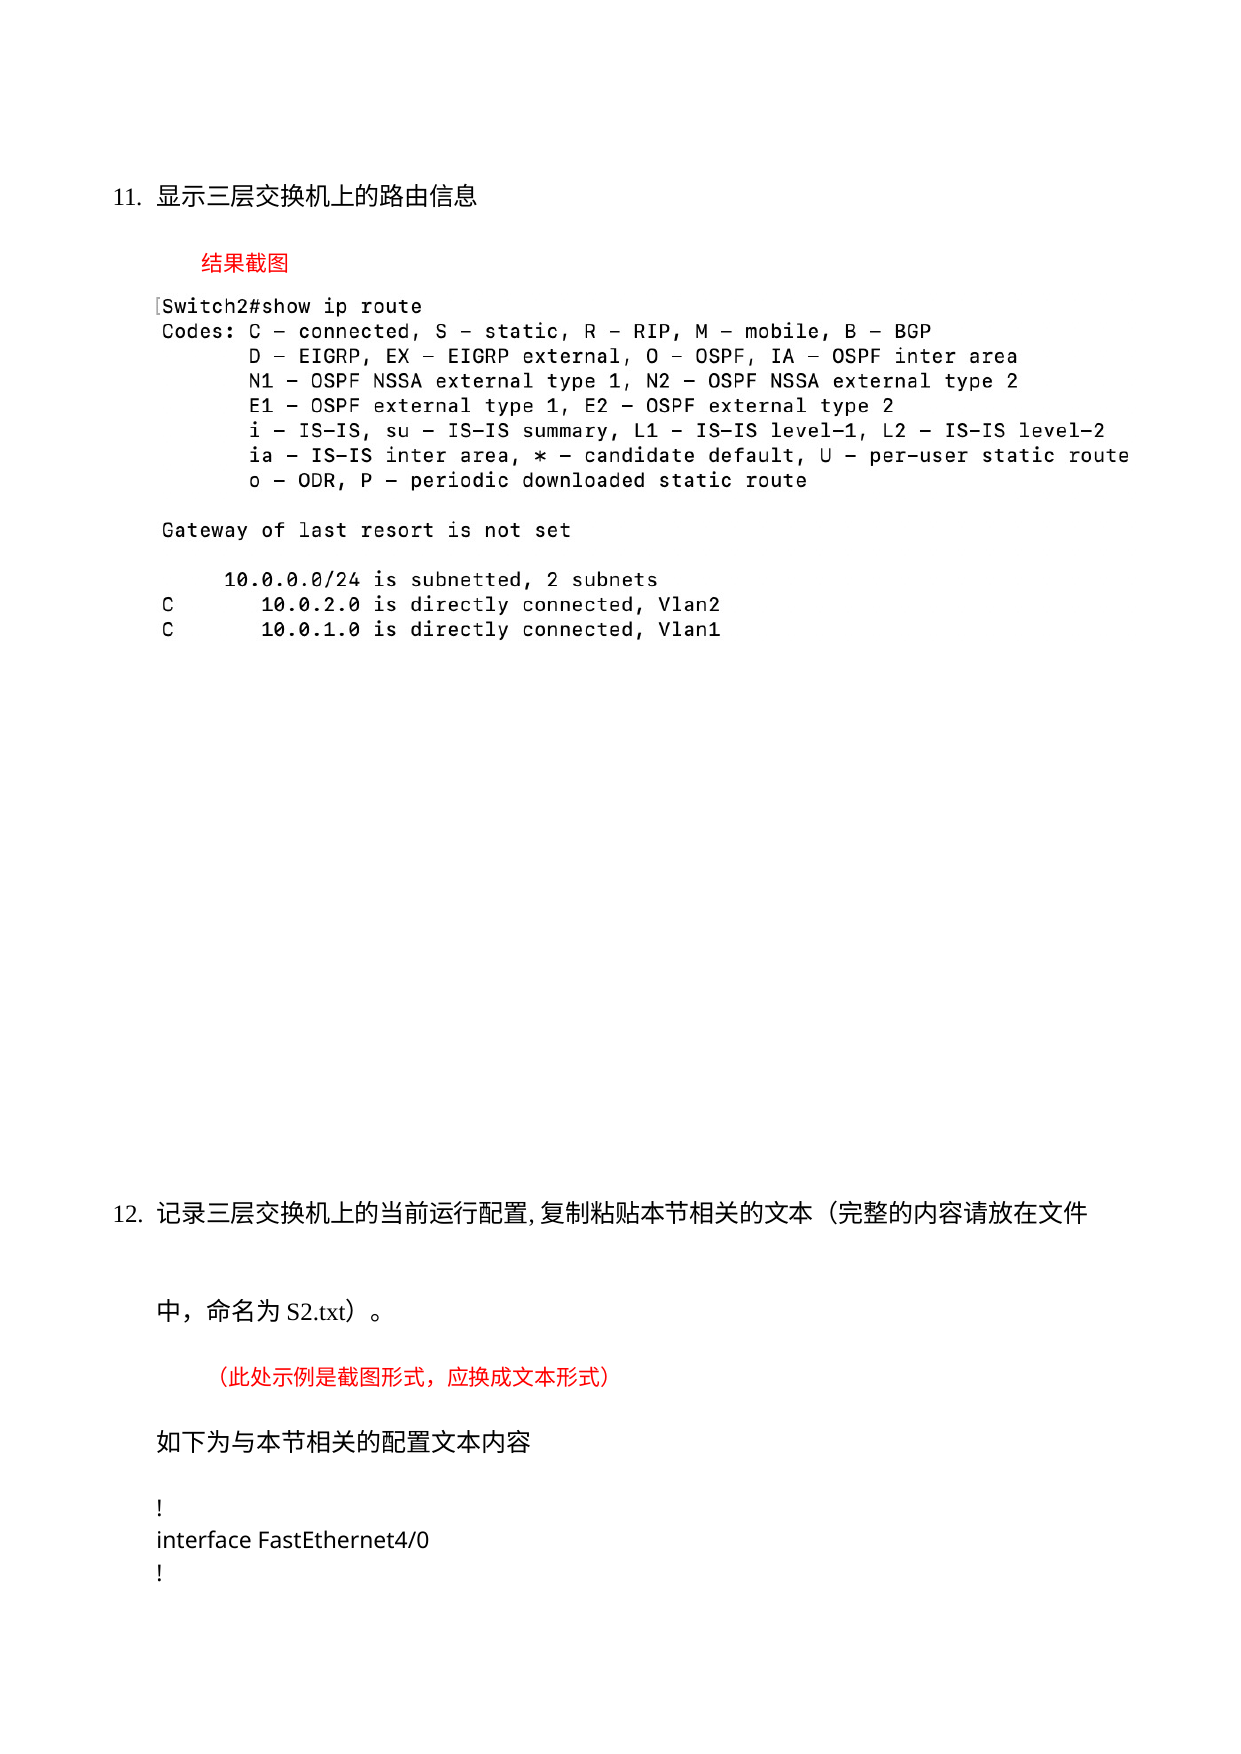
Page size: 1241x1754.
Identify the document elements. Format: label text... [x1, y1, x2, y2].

text ! [156, 1556, 1106, 1589]
list 记录三层交换机上的当前运行配置, 复制粘贴本节相关的文本（完整的内容请放在文件中，命名为S2.txt）。 [112, 1179, 1106, 1342]
list 显示三层交换机上的路由信息 [112, 162, 1106, 227]
text （此处示例是截图形式，应换成文本形式） [206, 1360, 1106, 1392]
text ! [156, 1491, 1106, 1524]
text interface FastEthernet4/0 [156, 1524, 1106, 1556]
text 如下为与本节相关的配置文本内容 [112, 1408, 1106, 1473]
text 结果截图 [201, 245, 1106, 278]
picture [156, 293, 1150, 641]
